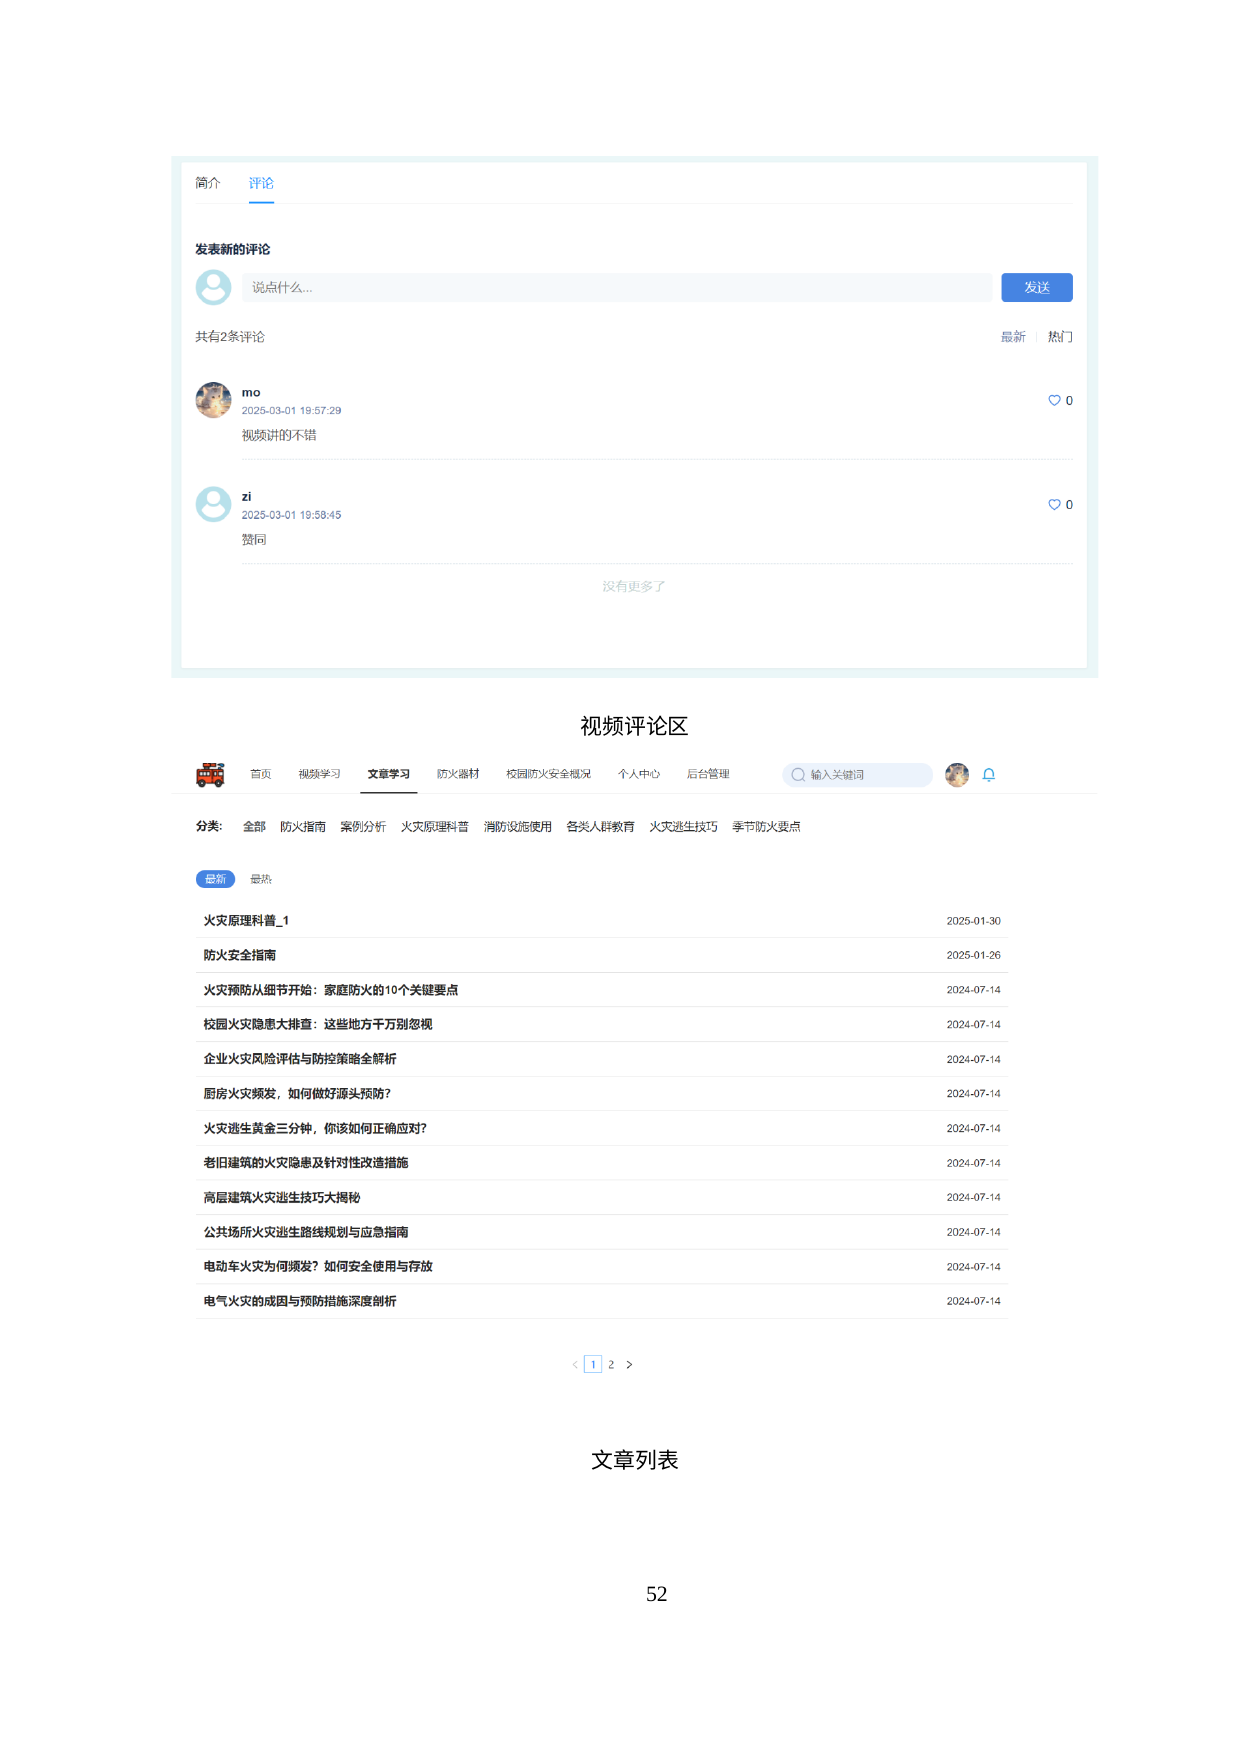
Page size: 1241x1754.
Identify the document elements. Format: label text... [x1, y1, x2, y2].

picture [171, 156, 1099, 678]
text 视频评论区 [171, 708, 1098, 741]
text 文章列表 [171, 1442, 1098, 1476]
picture [171, 757, 1098, 1396]
